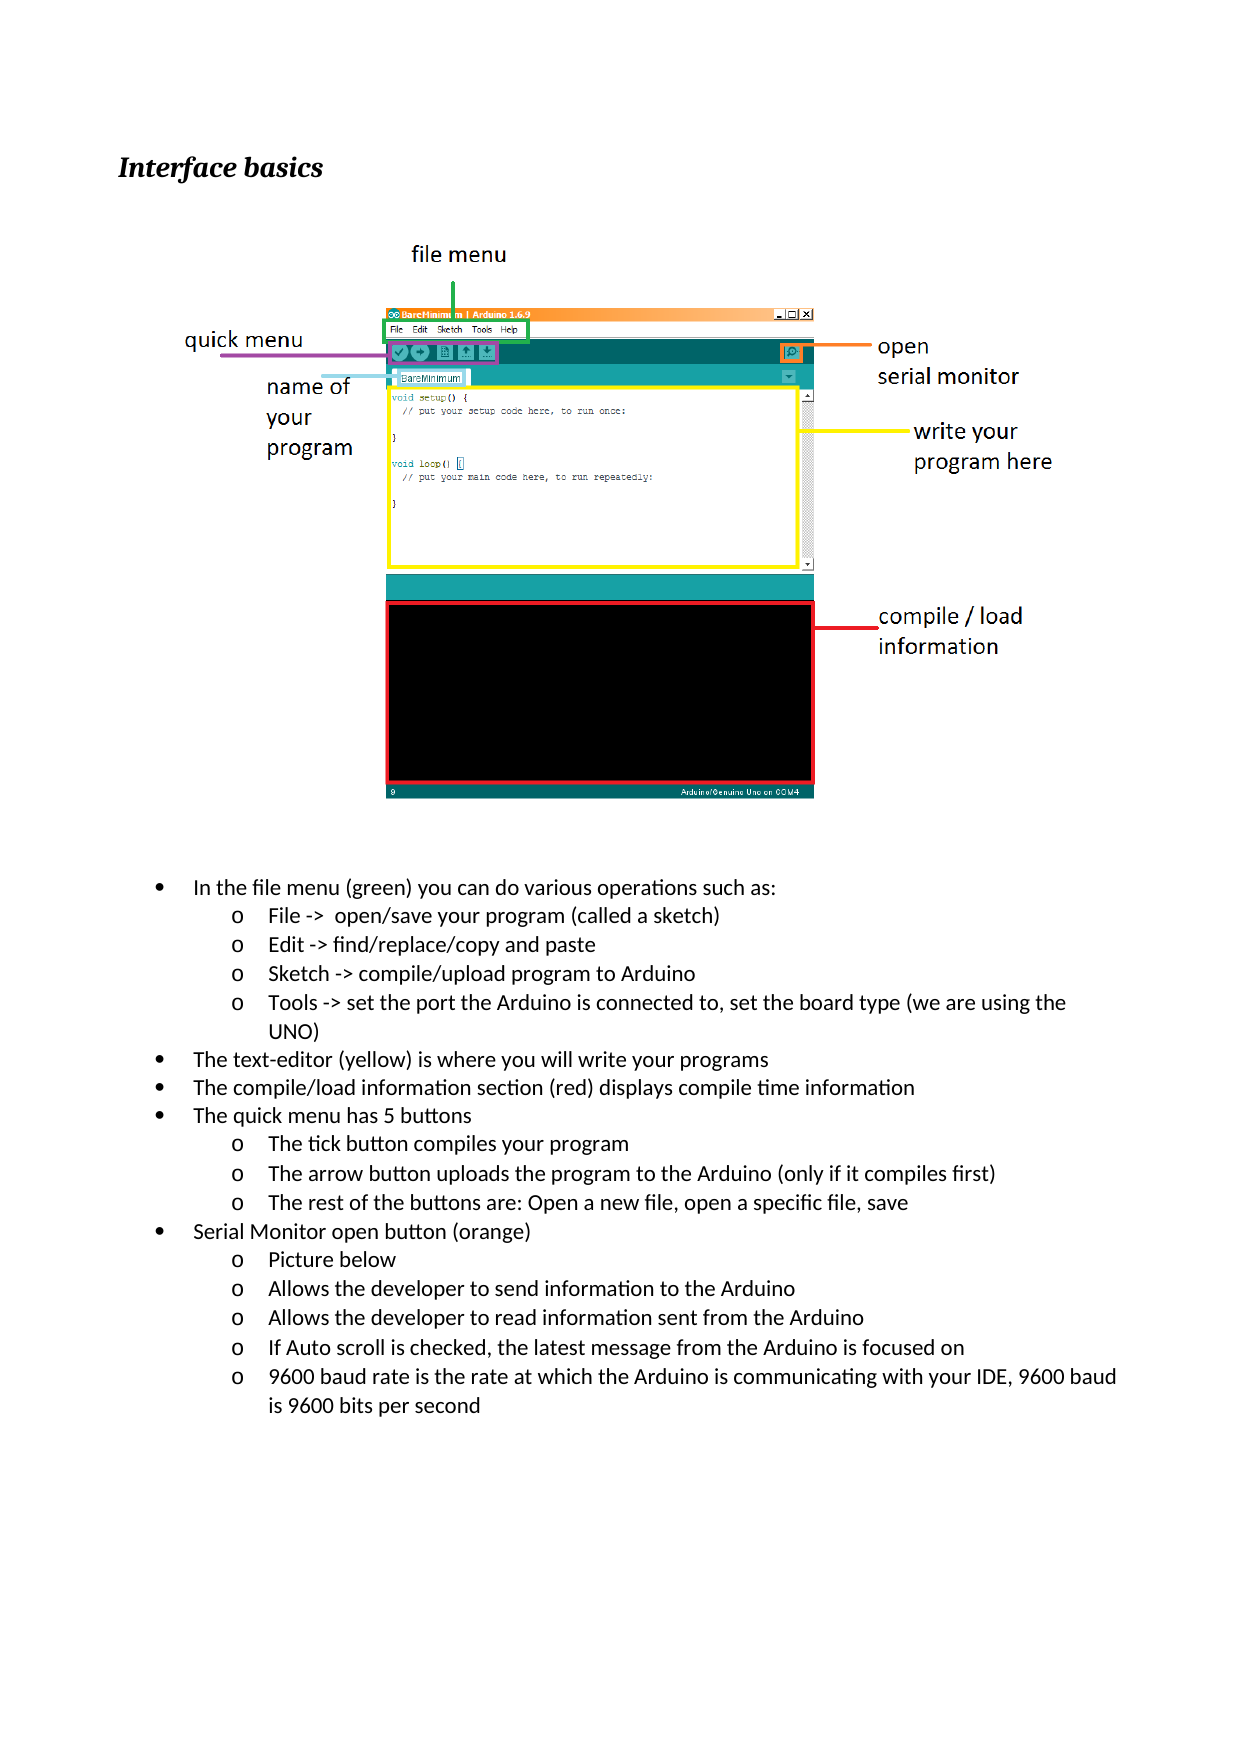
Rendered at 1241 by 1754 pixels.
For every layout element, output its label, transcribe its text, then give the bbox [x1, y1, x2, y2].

list The quick menu has 5 buttons [156, 1102, 1122, 1129]
list Picture below [231, 1245, 1122, 1274]
list Tools -> set the port the Arduino is connected to, set the board type (we are using the UNO) [231, 988, 1122, 1046]
list Serial Monitor open button (orange) [156, 1217, 1122, 1245]
list Edit -> find/replace/copy and paste [231, 930, 1122, 959]
list The rest of the buttons are: Open a new file, open a specific file, save [231, 1188, 1122, 1217]
picture [155, 201, 1072, 820]
list The compile/load information section (red) displays compile time information [156, 1073, 1122, 1102]
subtitle Interface basics [118, 151, 1122, 185]
list The tick button compiles your program [231, 1129, 1122, 1159]
list Sketch -> compile/upload program to Arduino [231, 959, 1122, 988]
list 9600 baud rate is the rate at which the Arduino is communicating with your IDE, 9600 baud is 9600 bits per second [231, 1362, 1122, 1419]
list Allows the developer to send information to the Arduino [231, 1274, 1122, 1303]
list Allows the developer to read information sent from the Arduino [231, 1303, 1122, 1333]
list File -> open/save your program (called a sketch) [231, 901, 1122, 930]
list In the file menu (green) you can do various operations such as: [156, 873, 1122, 901]
list The text-editor (yellow) is where you will write your programs [156, 1046, 1122, 1073]
list The arrow button uploads the program to the Arduino (only if it compiles first) [231, 1159, 1122, 1188]
list If Auto scroll is checked, the latest message from the Arduino is focused on [231, 1333, 1122, 1362]
